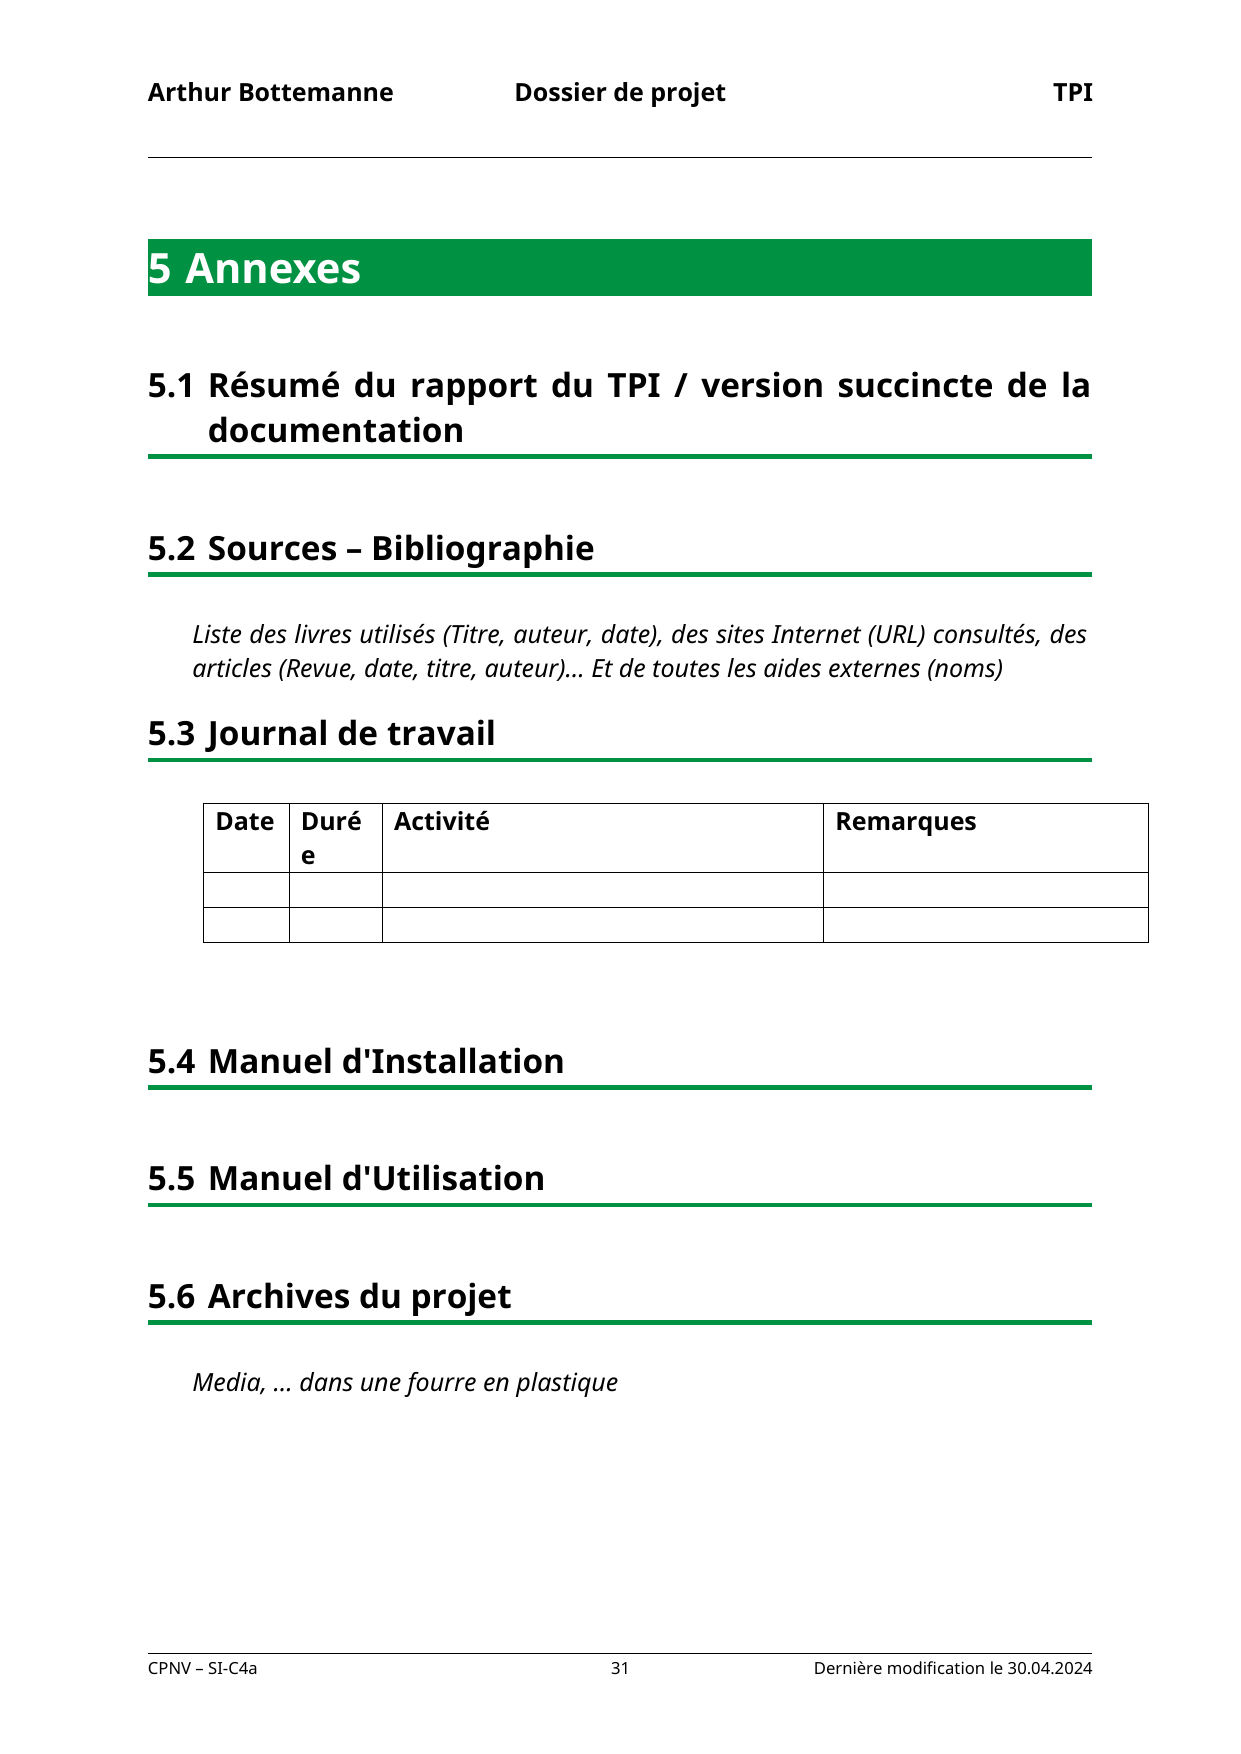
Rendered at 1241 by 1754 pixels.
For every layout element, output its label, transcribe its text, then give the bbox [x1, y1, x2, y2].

subtitle Journal de travail [148, 710, 1092, 758]
table_header Date [204, 804, 289, 872]
subtitle Archives du projet [148, 1272, 1092, 1320]
table_header Remarques [824, 804, 1148, 872]
table_cell [824, 908, 1148, 942]
text Media, … dans une fourre en plastique [192, 1365, 1092, 1399]
table_header Activité [383, 804, 823, 872]
table_cell [290, 873, 382, 907]
subtitle Sources – Bibliographie [148, 524, 1092, 572]
table_cell [824, 873, 1148, 907]
subtitle Manuel d'Utilisation [148, 1155, 1092, 1203]
table_cell [383, 873, 823, 907]
subtitle Annexes [148, 239, 1092, 296]
table_cell [290, 908, 382, 942]
text Liste des livres utilisés (Titre, auteur, date), des sites Internet (URL) consultés, des articles (Revue, date, titre, auteur)… Et de toutes les aides externes (noms) [192, 617, 1092, 685]
table_header Durée [290, 804, 382, 872]
table_cell [204, 908, 289, 942]
table_cell [204, 873, 289, 907]
subtitle Résumé du rapport du TPI / version succincte de la documentation [148, 361, 1092, 454]
table_cell [383, 908, 823, 942]
subtitle Manuel d'Installation [148, 1037, 1092, 1085]
